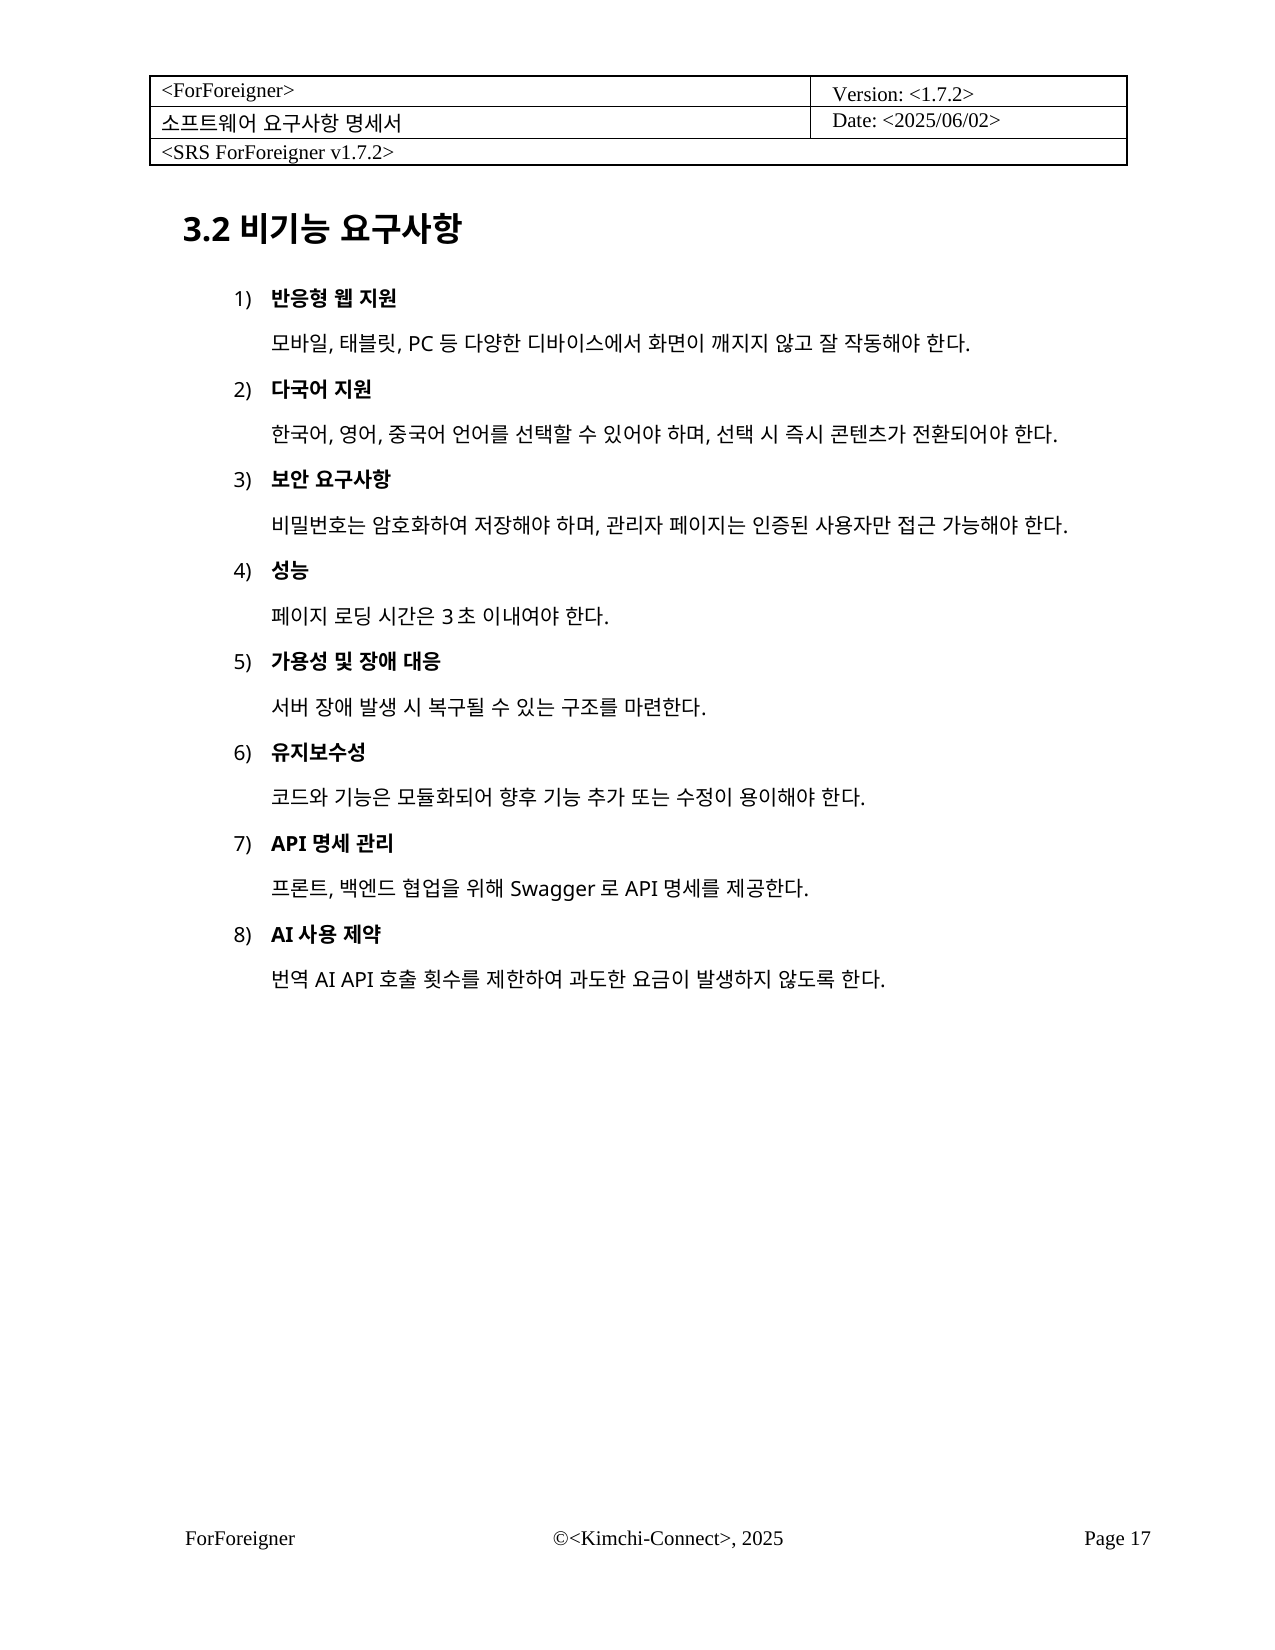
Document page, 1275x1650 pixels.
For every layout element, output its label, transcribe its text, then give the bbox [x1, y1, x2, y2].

list 반응형 웹 지원 [233, 282, 1125, 312]
text 모바일, 태블릿, PC 등 다양한 디바이스에서 화면이 깨지지 않고 잘 작동해야 한다. [271, 327, 1125, 358]
list AI 사용 제약 [233, 918, 1125, 948]
list 성능 [233, 554, 1125, 585]
list 유지보수성 [233, 736, 1125, 766]
text 번역 AI API 호출 횟수를 제한하여 과도한 요금이 발생하지 않도록 한다. [271, 963, 1125, 993]
list 가용성 및 장애 대응 [233, 645, 1125, 676]
text 비밀번호는 암호화하여 저장해야 하며, 관리자 페이지는 인증된 사용자만 접근 가능해야 한다. [271, 509, 1125, 539]
list API 명세 관리 [233, 827, 1125, 857]
text 프론트, 백엔드 협업을 위해 Swagger로 API 명세를 제공한다. [271, 872, 1125, 903]
subtitle 3.2 비기능 요구사항 [150, 203, 1125, 252]
text 코드와 기능은 모듈화되어 향후 기능 추가 또는 수정이 용이해야 한다. [271, 782, 1125, 812]
list 보안 요구사항 [233, 464, 1125, 494]
text 페이지 로딩 시간은 3초 이내여야 한다. [271, 600, 1125, 630]
text 한국어, 영어, 중국어 언어를 선택할 수 있어야 하며, 선택 시 즉시 콘텐츠가 전환되어야 한다. [271, 418, 1125, 448]
text 서버 장애 발생 시 복구될 수 있는 구조를 마련한다. [271, 691, 1125, 721]
list 다국어 지원 [233, 373, 1125, 403]
